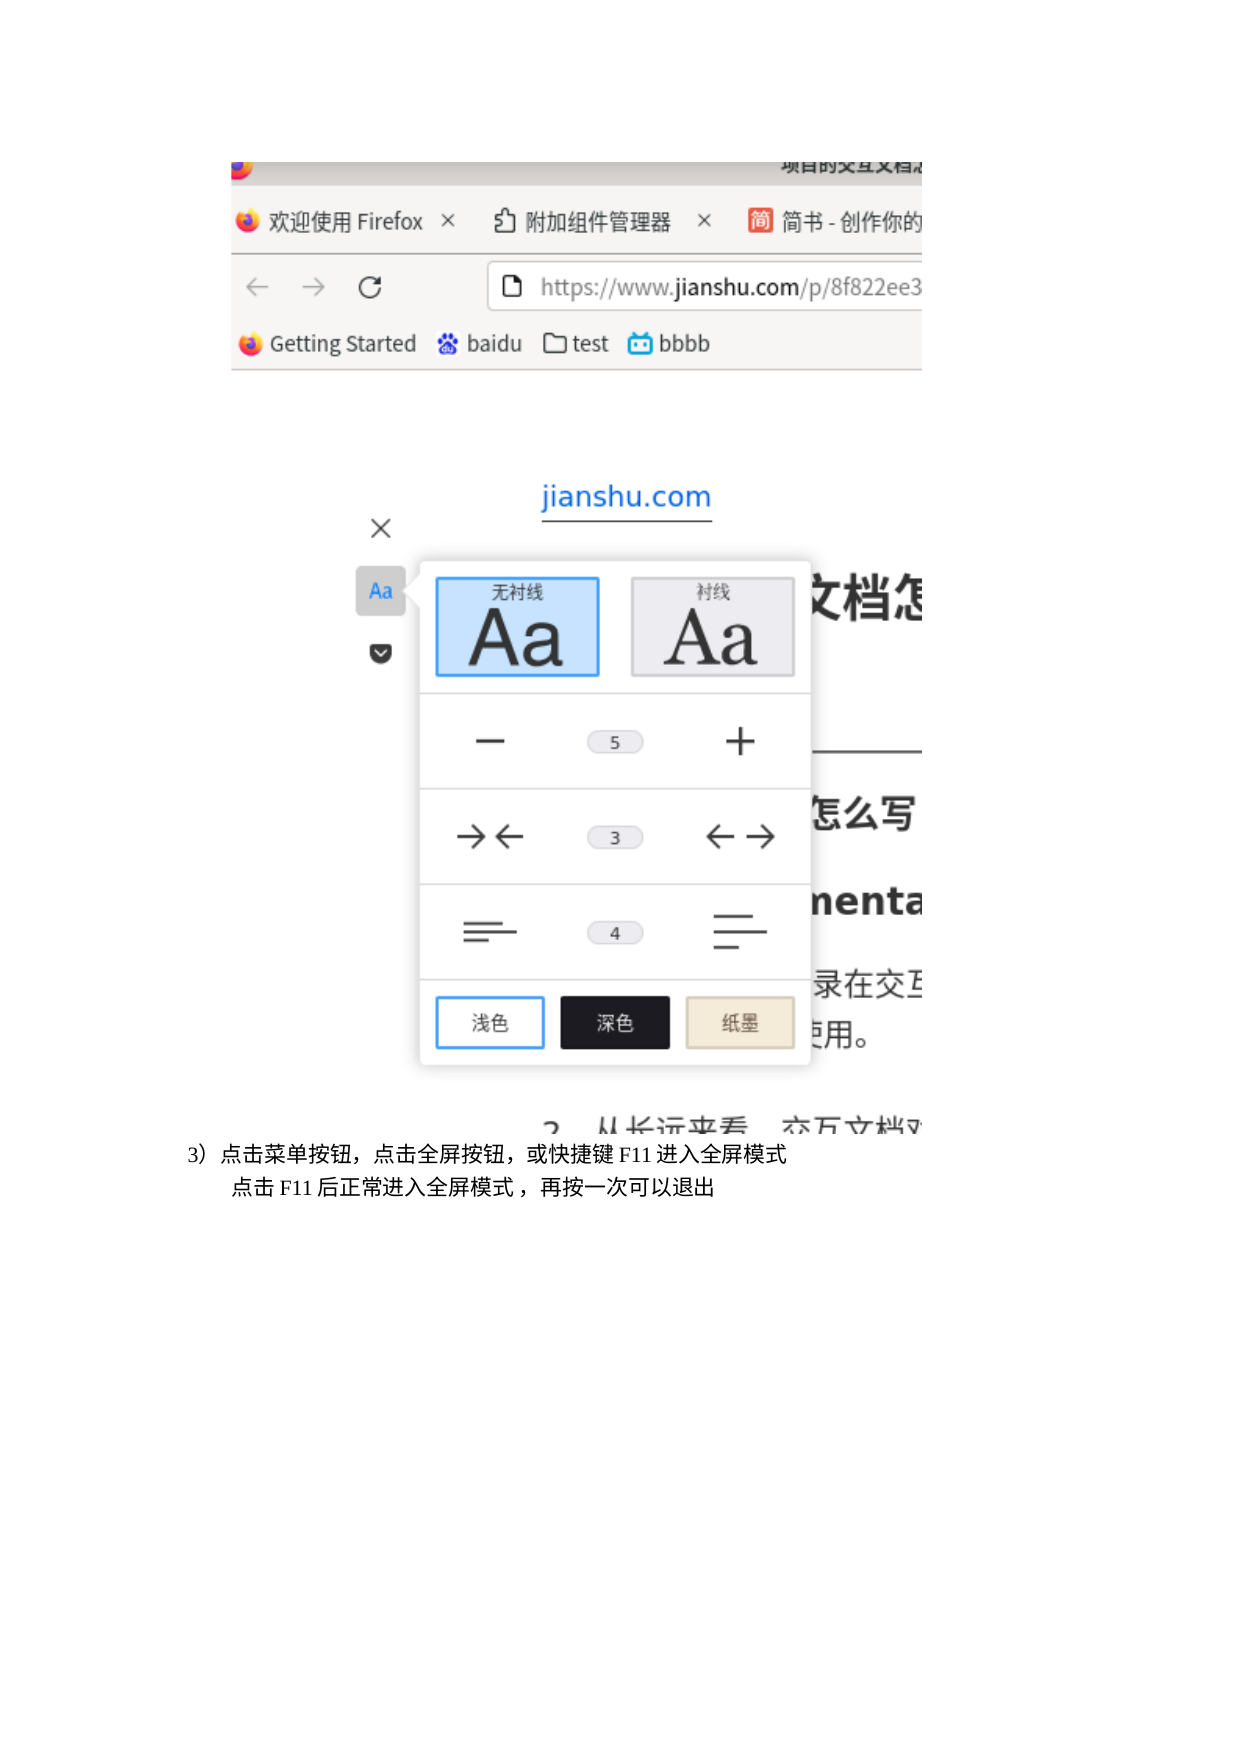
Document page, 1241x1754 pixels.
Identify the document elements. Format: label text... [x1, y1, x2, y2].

picture [231, 162, 922, 1134]
text 3）点击菜单按钮，点击全屏按钮，或快捷键F11进入全屏模式 [187, 1137, 1053, 1169]
list 点击F11后正常进入全屏模式 ，再按一次可以退出 [187, 1169, 1053, 1202]
